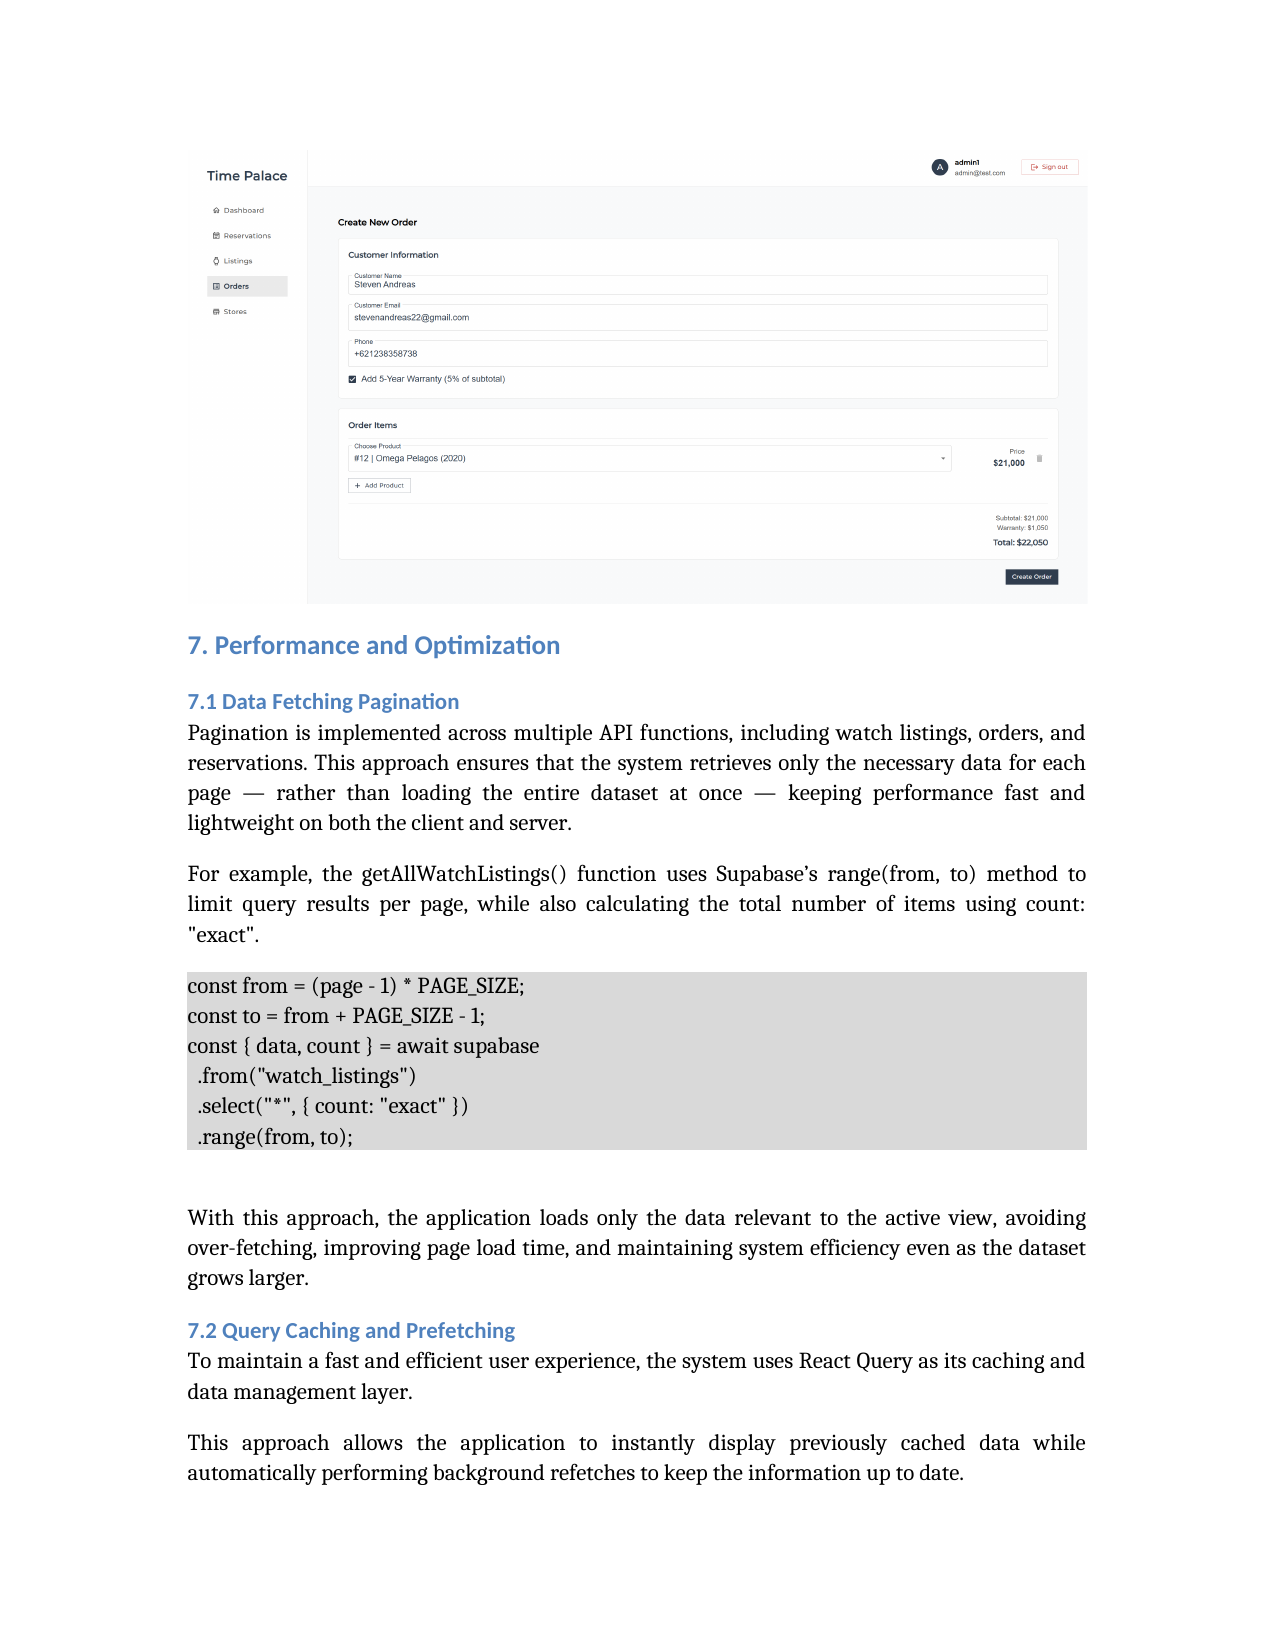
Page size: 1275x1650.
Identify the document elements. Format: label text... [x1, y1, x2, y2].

picture [187, 150, 1088, 604]
text This approach allows the application to instantly display previously cached data while automatically performing background refetches to keep the information up to date. [187, 1429, 1087, 1486]
text With this approach, the application loads only the data relevant to the active view, avoiding over-fetching, improving page load time, and maintaining system efficiency even as the dataset grows larger. [187, 1205, 1087, 1291]
text .select("*", { count: "exact" }) [187, 1093, 1087, 1119]
text For example, the getAllWatchListings() function uses Supabase’s range(from, to) method to limit query results per page, while also calculating the total number of items using count: "exact". [187, 861, 1087, 948]
text const { data, count } = await supabase [187, 1033, 1087, 1059]
subtitle 7. Performance and Optimization [187, 628, 1087, 661]
text const from = (page - 1) * PAGE_SIZE; [187, 972, 1087, 999]
text .range(from, to); [187, 1123, 1087, 1150]
text Pagination is implemented across multiple API functions, including watch listings, orders, and reservations. This approach ensures that the system retrieves only the necessary data for each page — rather than loading the entire dataset at once — keeping performance fast and lightweight on both the client and server. [187, 719, 1087, 836]
text To maintain a fast and efficient user experience, the system uses React Query as its caching and data management layer. [187, 1348, 1087, 1405]
subtitle 7.1 Data Fetching Pagination [187, 687, 1087, 715]
text const to = from + PAGE_SIZE - 1; [187, 1003, 1087, 1029]
text .from("watch_listings") [187, 1063, 1087, 1089]
subtitle 7.2 Query Caching and Prefetching [187, 1316, 1087, 1344]
